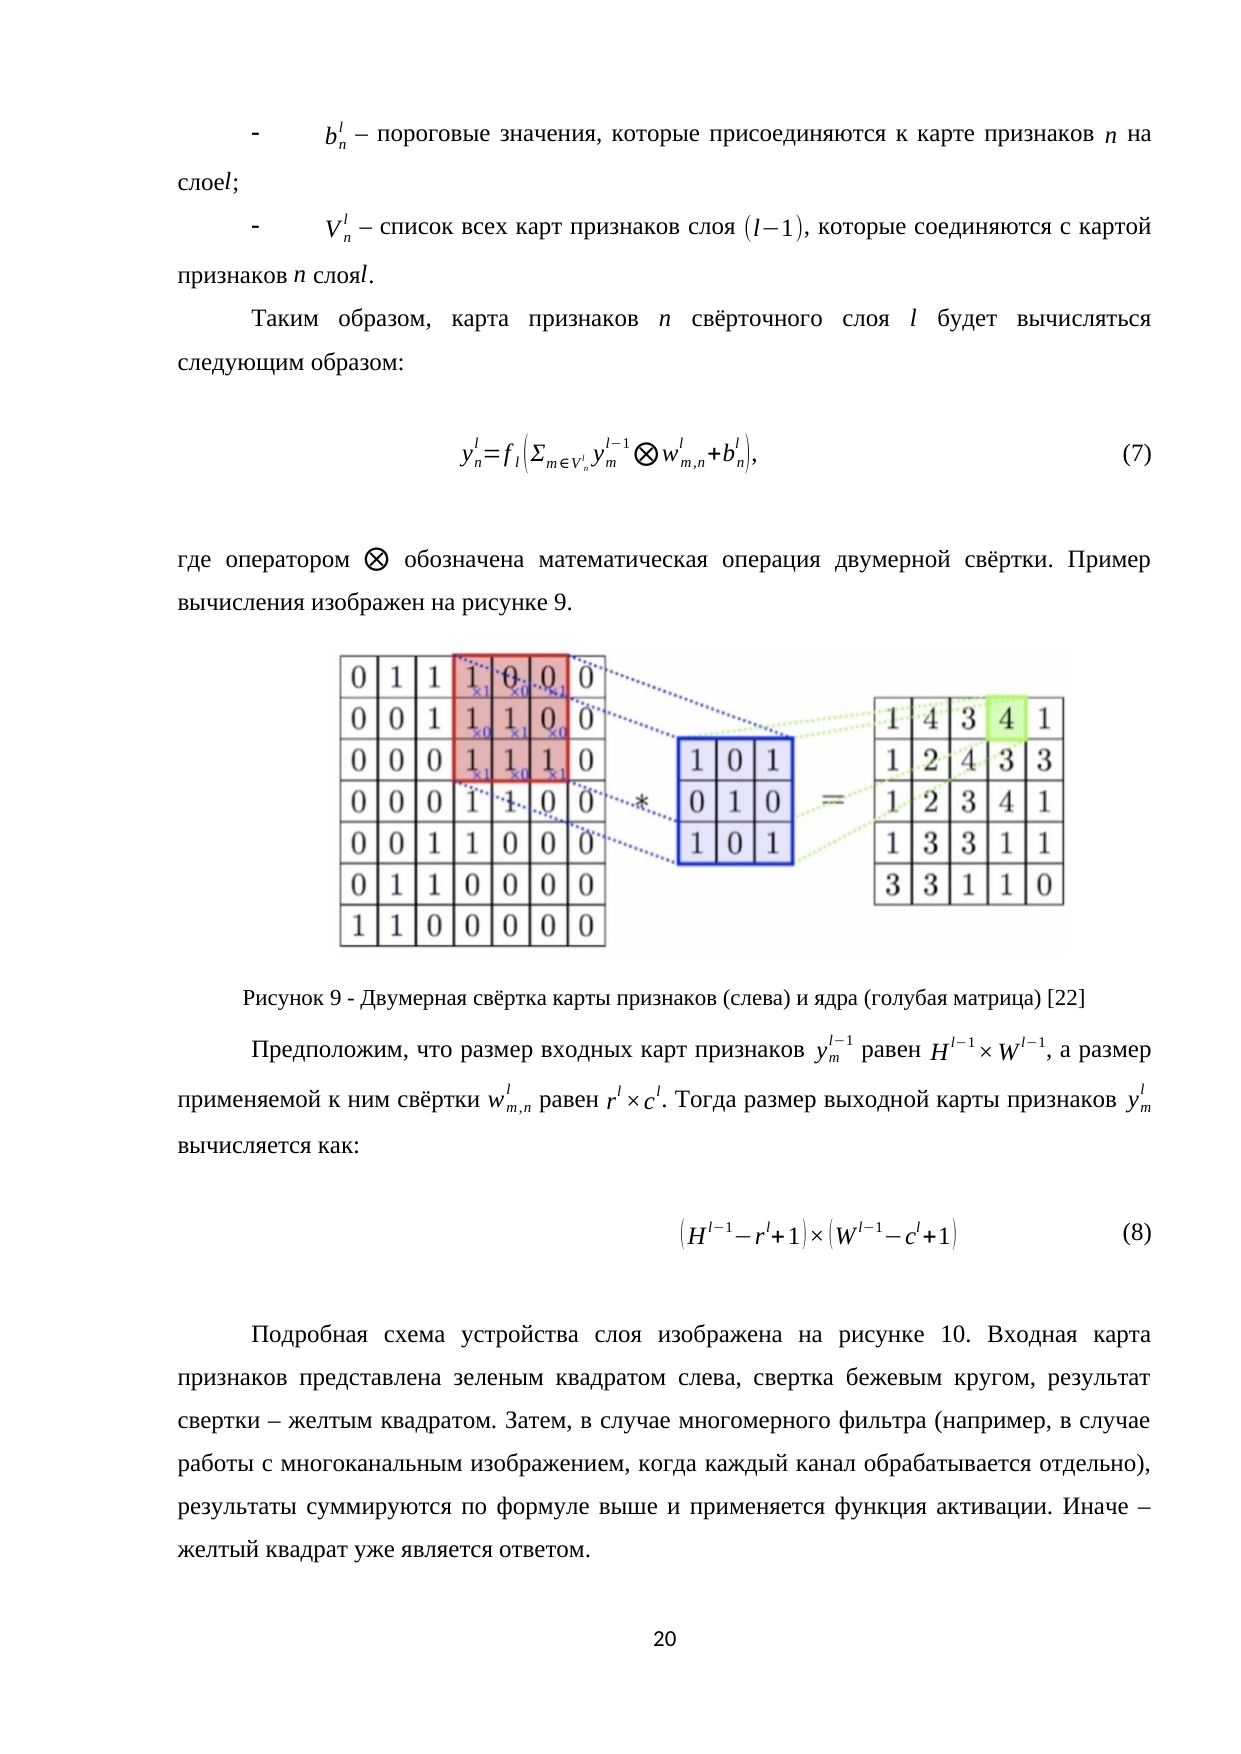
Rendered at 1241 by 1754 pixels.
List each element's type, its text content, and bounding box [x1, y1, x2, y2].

text Подробная схема устройства слоя изображена на рисунке 10. Входная карта признаков представлена зеленым квадратом слева, свертка бежевым кругом, результат свертки – желтым квадратом. Затем, в случае многомерного фильтра (например, в случае работы с многоканальным изображением, когда каждый канал обрабатывается отдельно), результаты суммируются по формуле выше и применяется функция активации. Иначе – желтый квадрат уже является ответом. [177, 1319, 1152, 1563]
list – список всех карт признаков слоя , которые соединяются с картой признаков слоя. [177, 211, 1152, 289]
picture [331, 647, 1072, 954]
text (8) [177, 1216, 1152, 1251]
list – пороговые значения, которые присоединяются к карте признаков на слое; [177, 118, 1152, 196]
text Таким образом, карта признаков свёрточного слоя будет вычисляться следующим образом: [177, 303, 1152, 375]
text Рисунок 9 - Двумерная свёртка карты признаков (слева) и ядра (голубая матрица) [22] [177, 984, 1152, 1011]
text где оператором обозначена математическая операция двумерной свёртки. Пример вычисления изображен на рисунке 9. [177, 544, 1152, 616]
text , (7) [177, 433, 1152, 476]
text Предположим, что размер входных карт признаков равен , а размер применяемой к ним свёртки равен . Тогда размер выходной карты признаков вычисляется как: [177, 1032, 1152, 1159]
